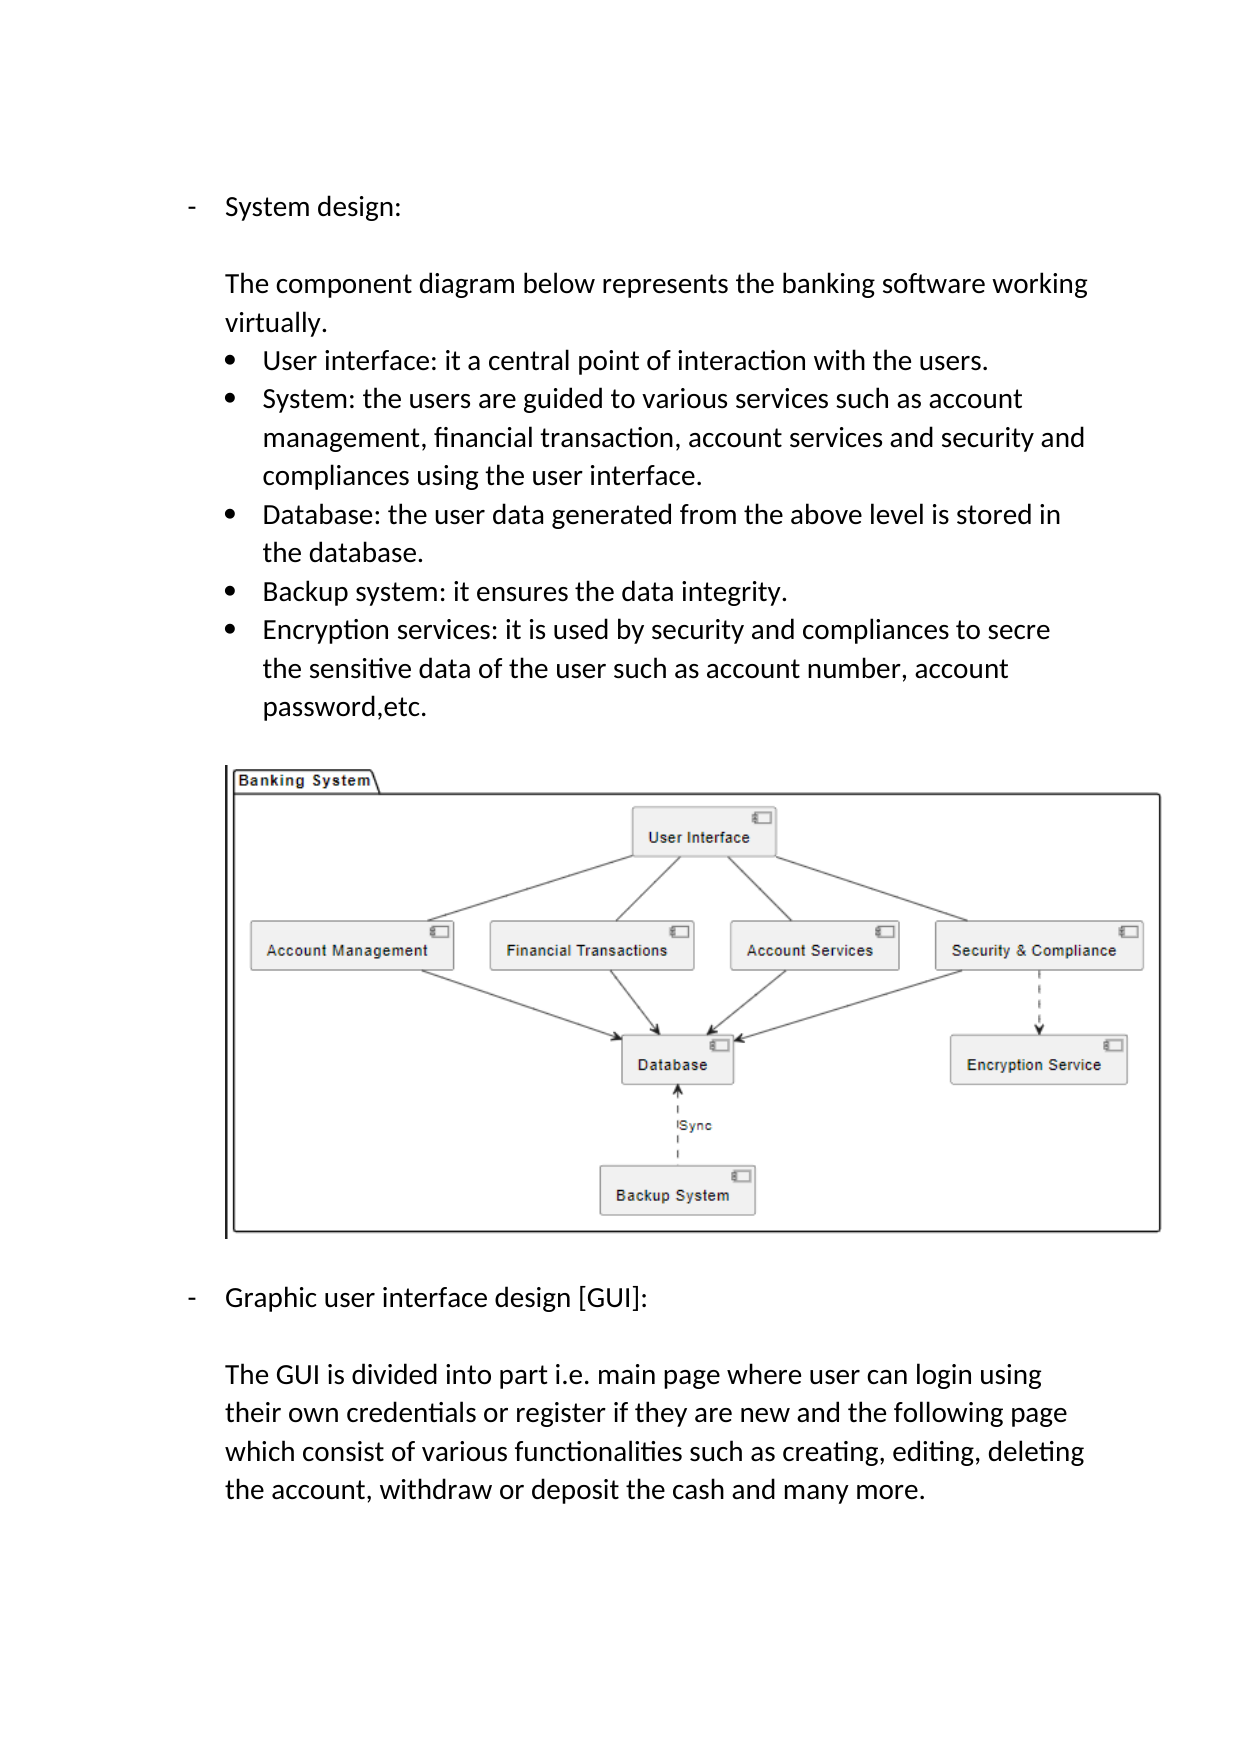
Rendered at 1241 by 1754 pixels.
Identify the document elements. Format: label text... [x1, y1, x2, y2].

picture [225, 765, 1166, 1239]
list Graphic user interface design [GUI]: [187, 1279, 1090, 1315]
list The component diagram below represents the banking software working virtually. [225, 265, 1090, 339]
list System: the users are guided to various services such as account management, financial transaction, account services and security and compliances using the user interface. [225, 381, 1090, 493]
list Database: the user data generated from the above level is stored in the database. [225, 496, 1090, 570]
list Backup system: it ensures the data integrity. [225, 573, 1090, 608]
list User interface: it a central point of interaction with the users. [225, 342, 1090, 378]
list System design: [187, 188, 1090, 224]
list Encryption services: it is used by security and compliances to secre the sensitive data of the user such as account number, account password,etc. [225, 611, 1090, 724]
list The GUI is divided into part i.e. main page where user can login using their own credentials or register if they are new and the following page which consist of various functionalities such as creating, editing, deleting the account, withdraw or deposit the cash and many more. [225, 1356, 1090, 1507]
